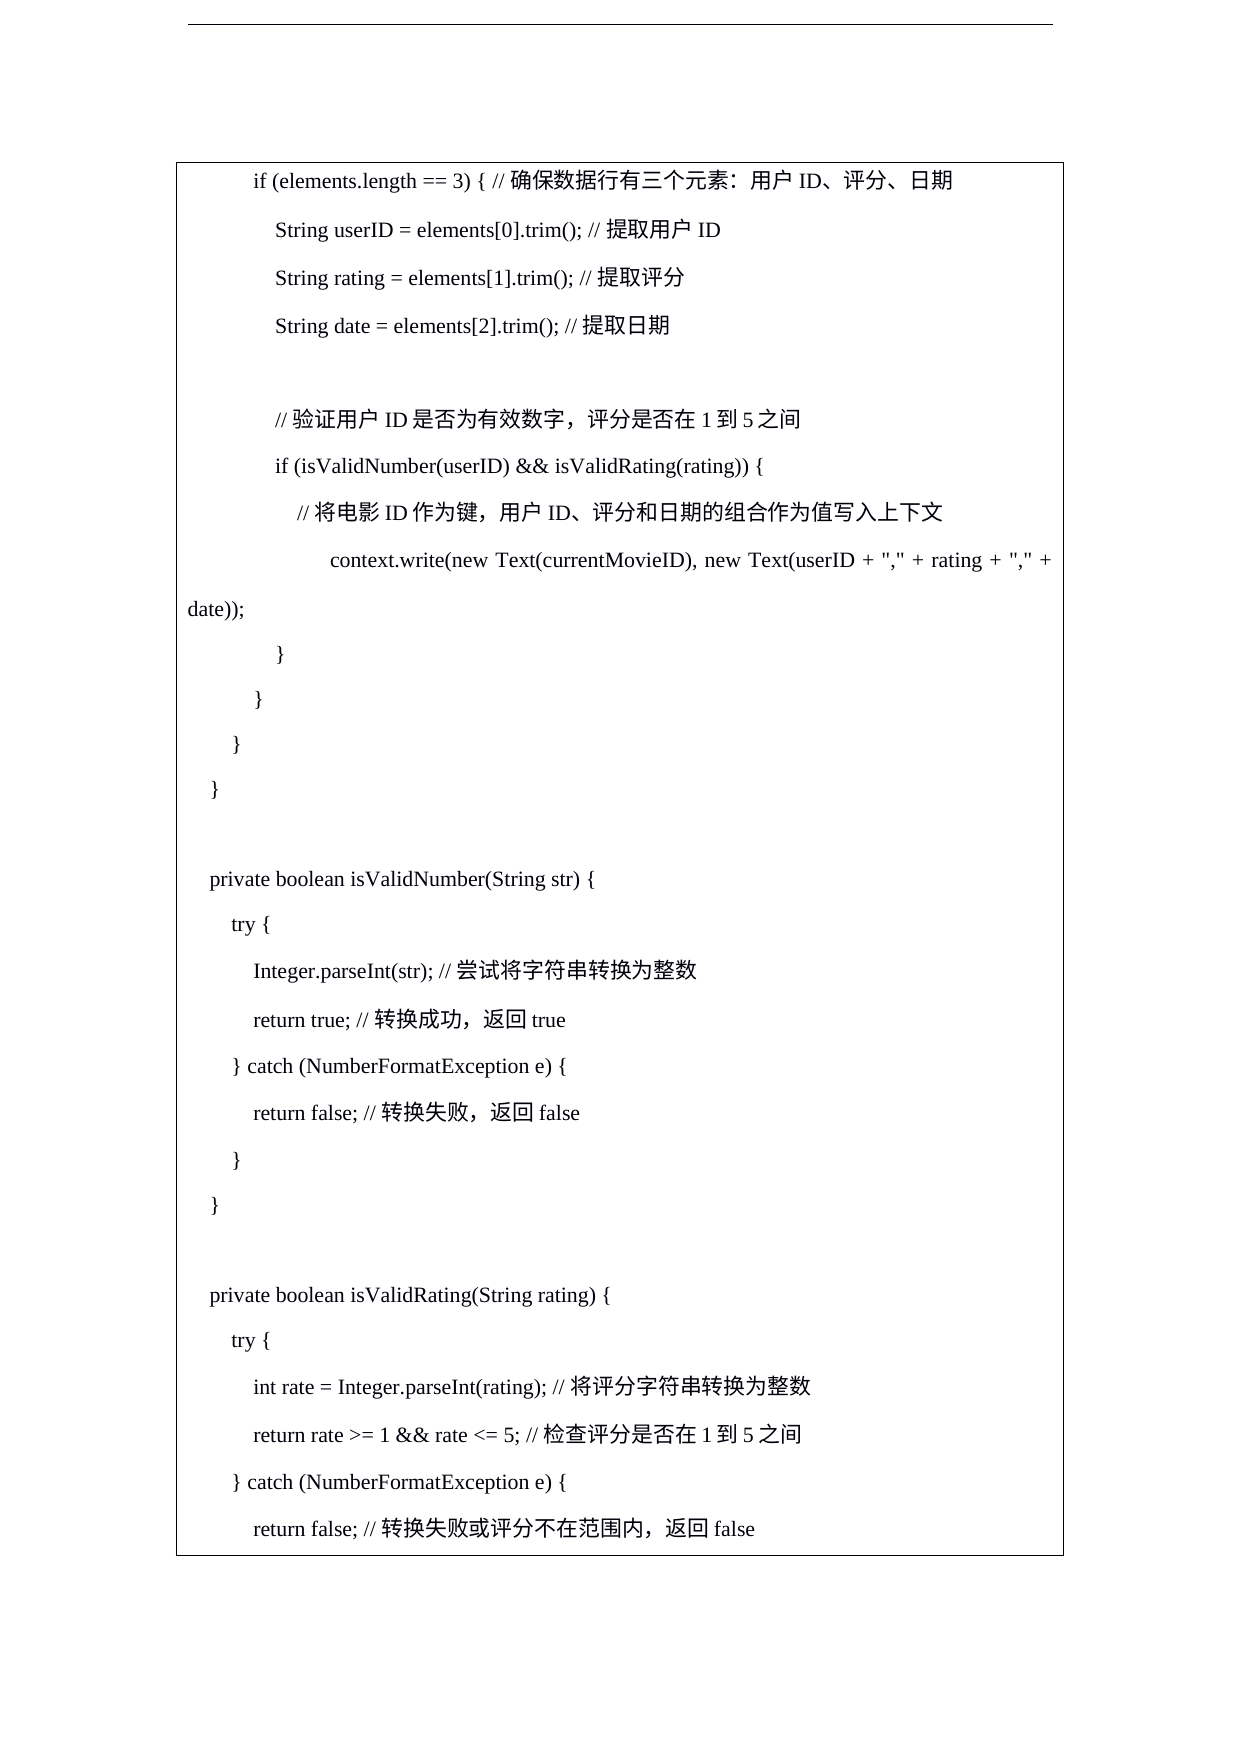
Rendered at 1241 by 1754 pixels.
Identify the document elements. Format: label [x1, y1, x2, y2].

table_header [177, 163, 1063, 1555]
